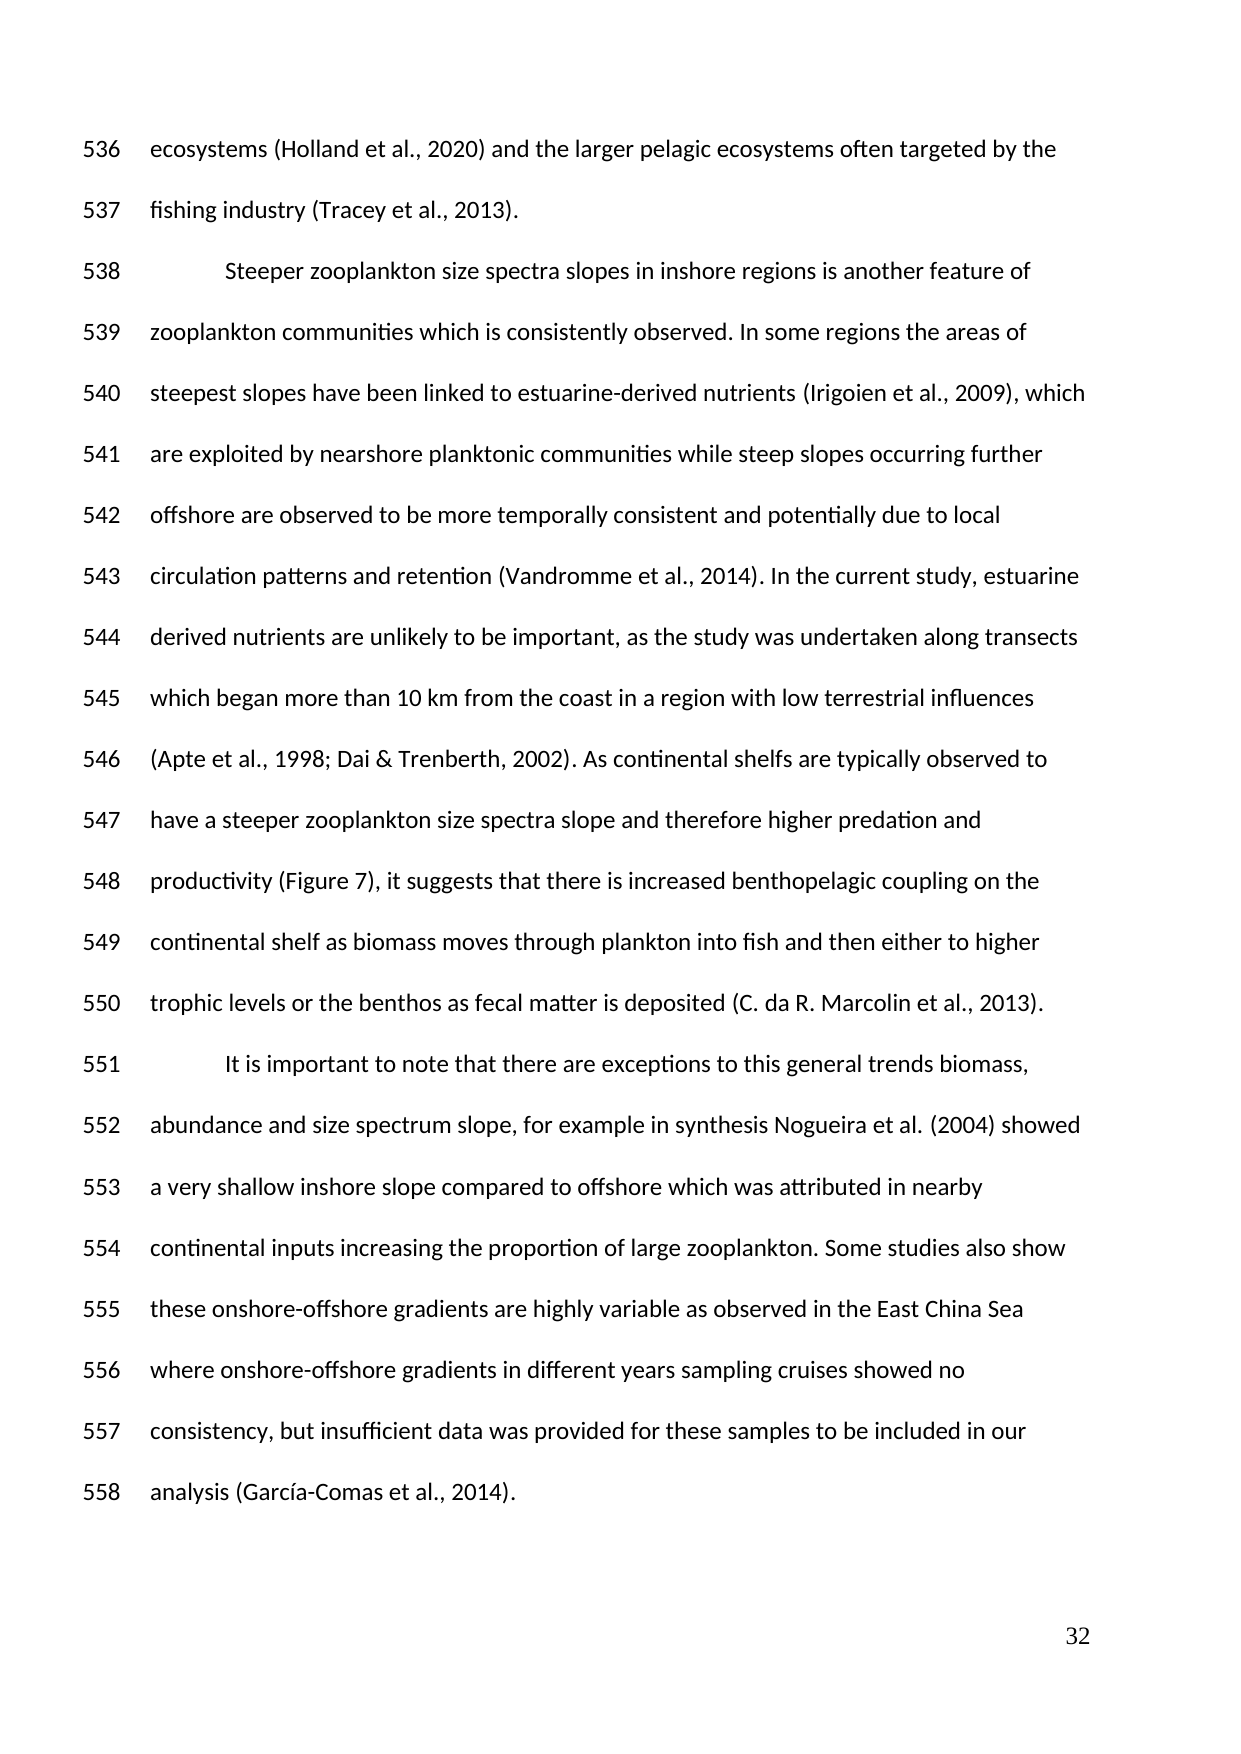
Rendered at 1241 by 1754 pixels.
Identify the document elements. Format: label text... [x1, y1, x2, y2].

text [150, 133, 1090, 224]
text Steeper zooplankton size spectra slopes in inshore regions is another feature of zooplankton communities which is consistently observed. In some regions the areas of steepest slopes have been linked to estuarine-derived nutrients (Irigoien et al., 2009), which are exploited by nearshore planktonic communities while steep slopes occurring further offshore are observed to be more temporally consistent and potentially due to local circulation patterns and retention (Vandromme et al., 2014). In the current study, estuarine derived nutrients are unlikely to be important, as the study was undertaken along transects which began more than 10 km from the coast in a region with low terrestrial influences (Apte et al., 1998; Dai & Trenberth, 2002). As continental shelfs are typically observed to have a steeper zooplankton size spectra slope and therefore higher predation and productivity (Figure 7), it suggests that there is increased benthopelagic coupling on the continental shelf as biomass moves through plankton into fish and then either to higher trophic levels or the benthos as fecal matter is deposited (C. da R. Marcolin et al., 2013). [150, 255, 1090, 1018]
text It is important to note that there are exceptions to this general trends biomass, abundance and size spectrum slope, for example in synthesis Nogueira et al. (2004) showed a very shallow inshore slope compared to offshore which was attributed in nearby continental inputs increasing the proportion of large zooplankton. Some studies also show these onshore-offshore gradients are highly variable as observed in the East China Sea where onshore-offshore gradients in different years sampling cruises showed no consistency, but insufficient data was provided for these samples to be included in our analysis (García-Comas et al., 2014). [150, 1048, 1090, 1506]
